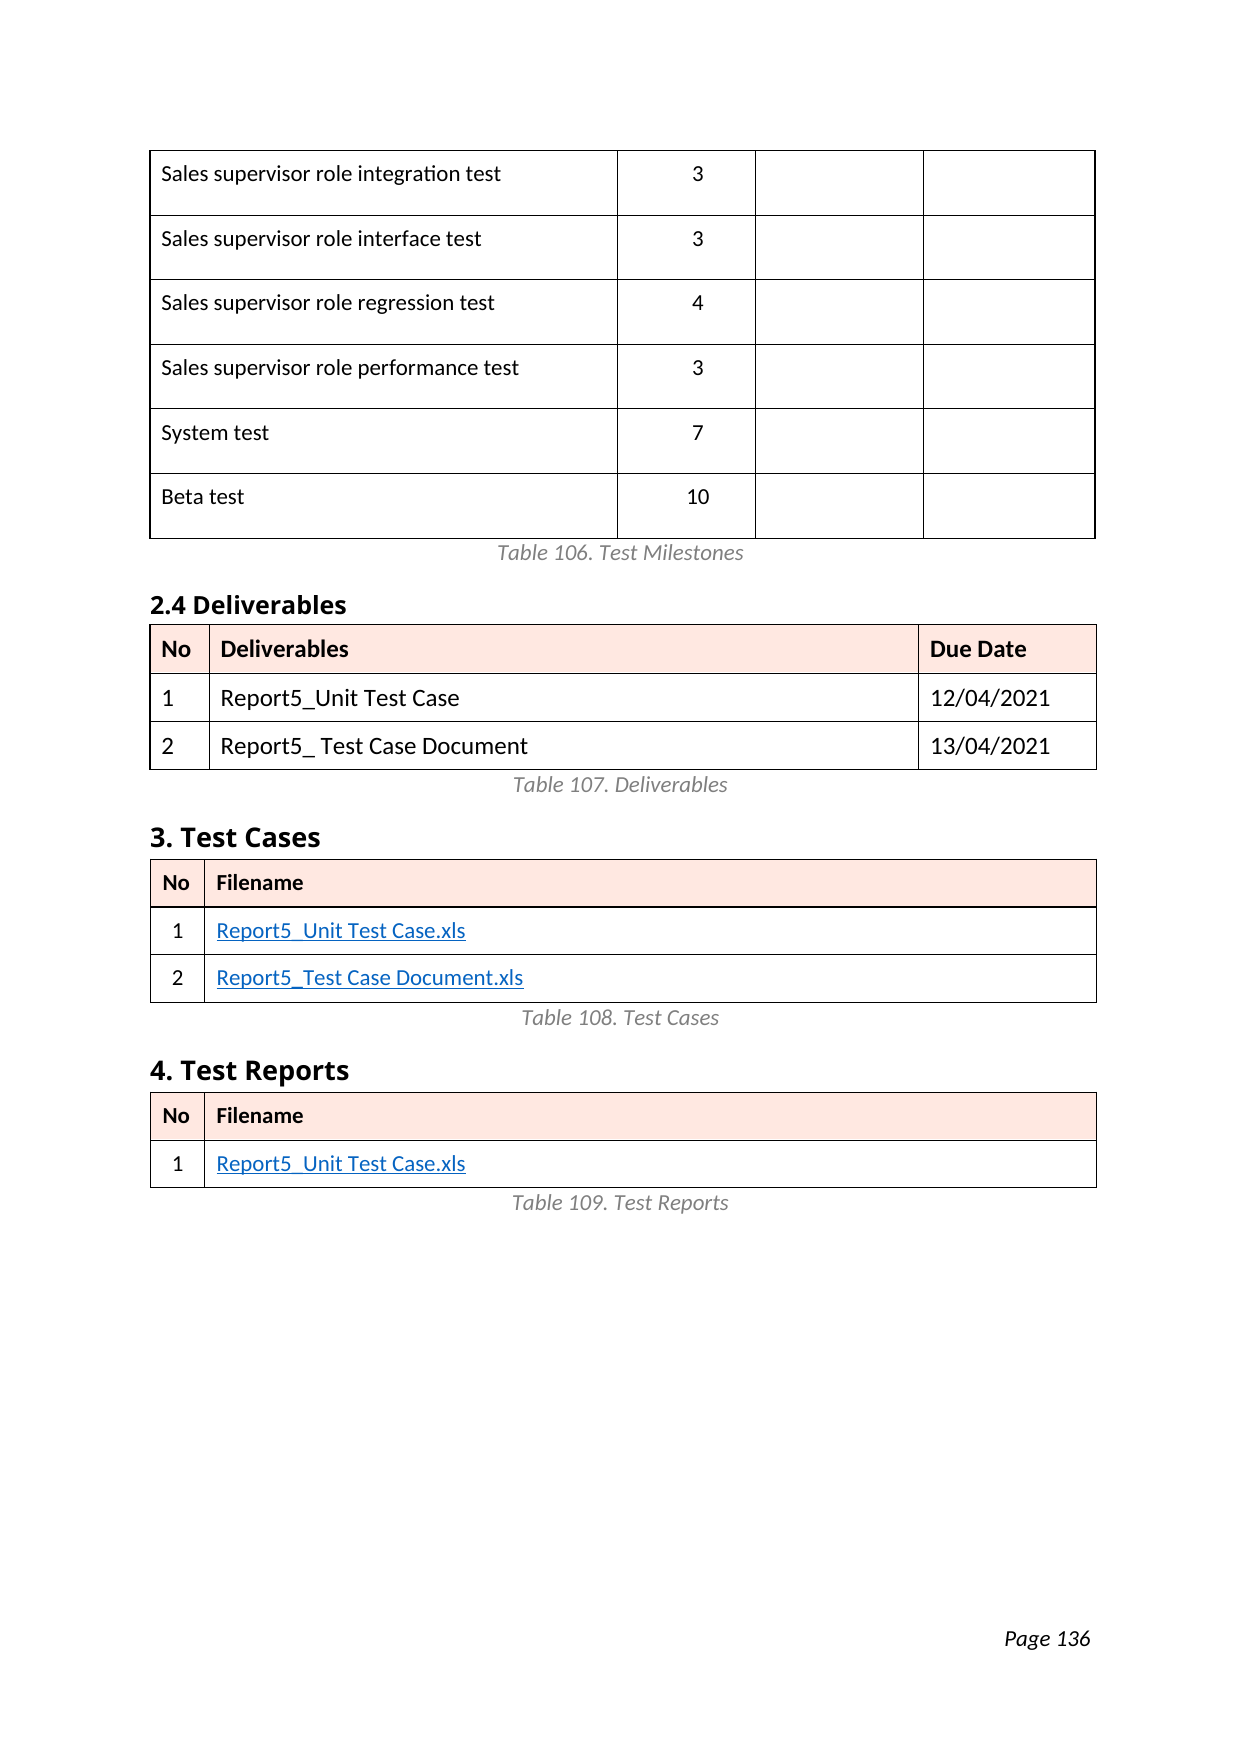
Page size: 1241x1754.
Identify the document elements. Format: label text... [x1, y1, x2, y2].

text Table 109. Test Reports [150, 1188, 1093, 1216]
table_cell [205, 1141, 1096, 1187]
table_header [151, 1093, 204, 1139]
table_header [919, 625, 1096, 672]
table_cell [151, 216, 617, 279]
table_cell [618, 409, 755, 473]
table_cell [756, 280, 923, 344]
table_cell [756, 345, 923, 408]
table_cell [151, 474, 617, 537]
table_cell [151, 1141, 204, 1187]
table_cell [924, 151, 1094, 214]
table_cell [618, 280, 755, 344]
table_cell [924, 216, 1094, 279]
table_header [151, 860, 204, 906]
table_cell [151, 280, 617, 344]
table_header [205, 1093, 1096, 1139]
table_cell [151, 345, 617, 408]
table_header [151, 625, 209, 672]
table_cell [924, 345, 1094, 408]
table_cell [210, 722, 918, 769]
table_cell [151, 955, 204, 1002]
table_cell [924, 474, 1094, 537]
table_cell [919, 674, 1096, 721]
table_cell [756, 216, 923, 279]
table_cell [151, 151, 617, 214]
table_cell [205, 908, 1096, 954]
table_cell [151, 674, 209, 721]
subtitle 4. Test Reports [150, 1052, 1093, 1089]
text Table 108. Test Cases [150, 1003, 1093, 1031]
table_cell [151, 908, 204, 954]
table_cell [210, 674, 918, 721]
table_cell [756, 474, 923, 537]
text Table 106. Test Milestones [150, 539, 1093, 567]
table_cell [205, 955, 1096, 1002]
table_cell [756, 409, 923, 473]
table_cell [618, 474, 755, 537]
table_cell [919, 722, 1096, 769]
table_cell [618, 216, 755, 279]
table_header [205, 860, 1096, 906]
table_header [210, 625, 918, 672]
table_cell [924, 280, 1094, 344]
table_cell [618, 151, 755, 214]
subtitle 3. Test Cases [150, 819, 1093, 856]
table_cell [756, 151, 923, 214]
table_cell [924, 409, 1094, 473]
subtitle 2.4 Deliverables [150, 587, 1093, 621]
text Table 107. Deliverables [150, 770, 1093, 798]
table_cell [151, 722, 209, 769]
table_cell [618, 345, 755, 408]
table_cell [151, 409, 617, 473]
